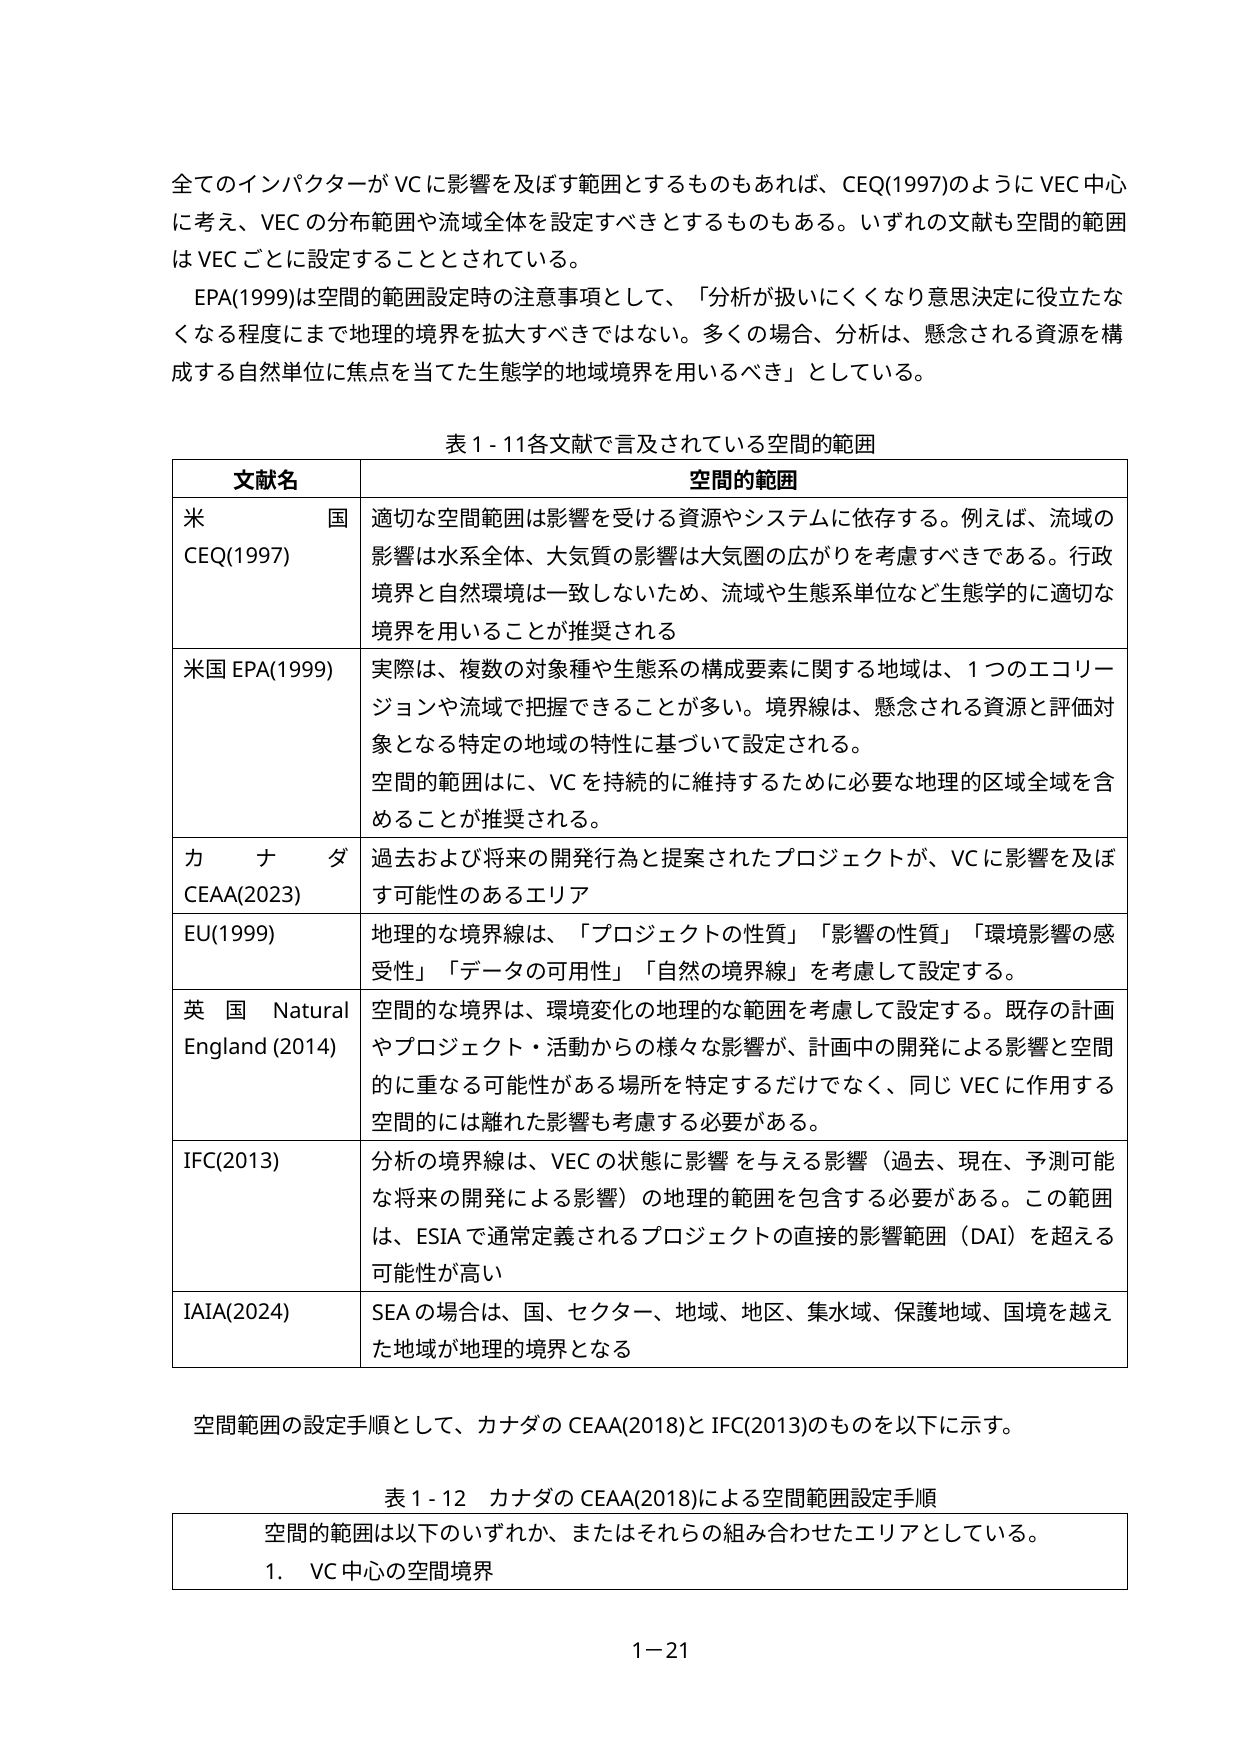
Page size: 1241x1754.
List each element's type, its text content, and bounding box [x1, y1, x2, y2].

text EPA(1999)は空間的範囲設定時の注意事項として、「分析が扱いにくくなり意思決定に役立たなくなる程度にまで地理的境界を拡大すべきではない。多くの場合、分析は、懸念される資源を構成する自然単位に焦点を当てた生態学的地域境界を用いるべき」としている。 [172, 277, 1128, 389]
table_cell EU(1999) [173, 914, 360, 989]
table_cell 米国 CEQ(1997) [173, 498, 360, 648]
table_cell 空間的な境界は、環境変化の地理的な範囲を考慮して設定する。既存の計画やプロジェクト・活動からの様々な影響が、計画中の開発による影響と空間的に重なる可能性がある場所を特定するだけでなく、同じVECに作用する空間的には離れた影響も考慮する必要がある。 [361, 990, 1127, 1140]
table_cell 過去および将来の開発行為と提案されたプロジェクトが、VCに影響を及ぼす可能性のあるエリア [361, 838, 1127, 913]
text 表1 - 12 カナダのCEAA(2018)による空間範囲設定手順 [172, 1481, 1128, 1512]
table_cell 実際は、複数の対象種や生態系の構成要素に関する地域は、1つのエコリージョンや流域で把握できることが多い。境界線は、懸念される資源と評価対象となる特定の地域の特性に基づいて設定される。 空間的範囲はに、VCを持続的に維持するために必要な地理的区域全域を含めることが推奨される。 [361, 649, 1127, 837]
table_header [173, 1514, 1127, 1588]
table_cell 分析の境界線は、VECの状態に影響 を与える影響（過去、現在、予測可能な将来の開発による影響）の地理的範囲を包含する必要がある。この範囲は、ESIAで通常定義されるプロジェクトの直接的影響範囲（DAI）を超える可能性が高い [361, 1141, 1127, 1291]
table_header 文献名 [173, 460, 360, 497]
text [172, 164, 1128, 277]
text 空間範囲の設定手順として、カナダのCEAA(2018)とIFC(2013)のものを以下に示す。 [172, 1406, 1128, 1443]
table_cell 英国Natural England (2014) [173, 990, 360, 1140]
text 表1 - 11各文献で言及されている空間的範囲 [172, 427, 1128, 459]
table_cell IFC(2013) [173, 1141, 360, 1291]
table_cell SEAの場合は、国、セクター、地域、地区、集水域、保護地域、国境を越えた地域が地理的境界となる [361, 1292, 1127, 1367]
table_cell 米国EPA(1999) [173, 649, 360, 837]
table_cell カナダ CEAA(2023) [173, 838, 360, 913]
table_cell 適切な空間範囲は影響を受ける資源やシステムに依存する。例えば、流域の影響は水系全体、大気質の影響は大気圏の広がりを考慮すべきである。行政境界と自然環境は一致しないため、流域や生態系単位など生態学的に適切な境界を用いることが推奨される [361, 498, 1127, 648]
table_header 空間的範囲 [361, 460, 1127, 497]
table_cell IAIA(2024) [173, 1292, 360, 1367]
table_cell 地理的な境界線は、「プロジェクトの性質」「影響の性質」「環境影響の感受性」「データの可用性」「自然の境界線」を考慮して設定する。 [361, 914, 1127, 989]
